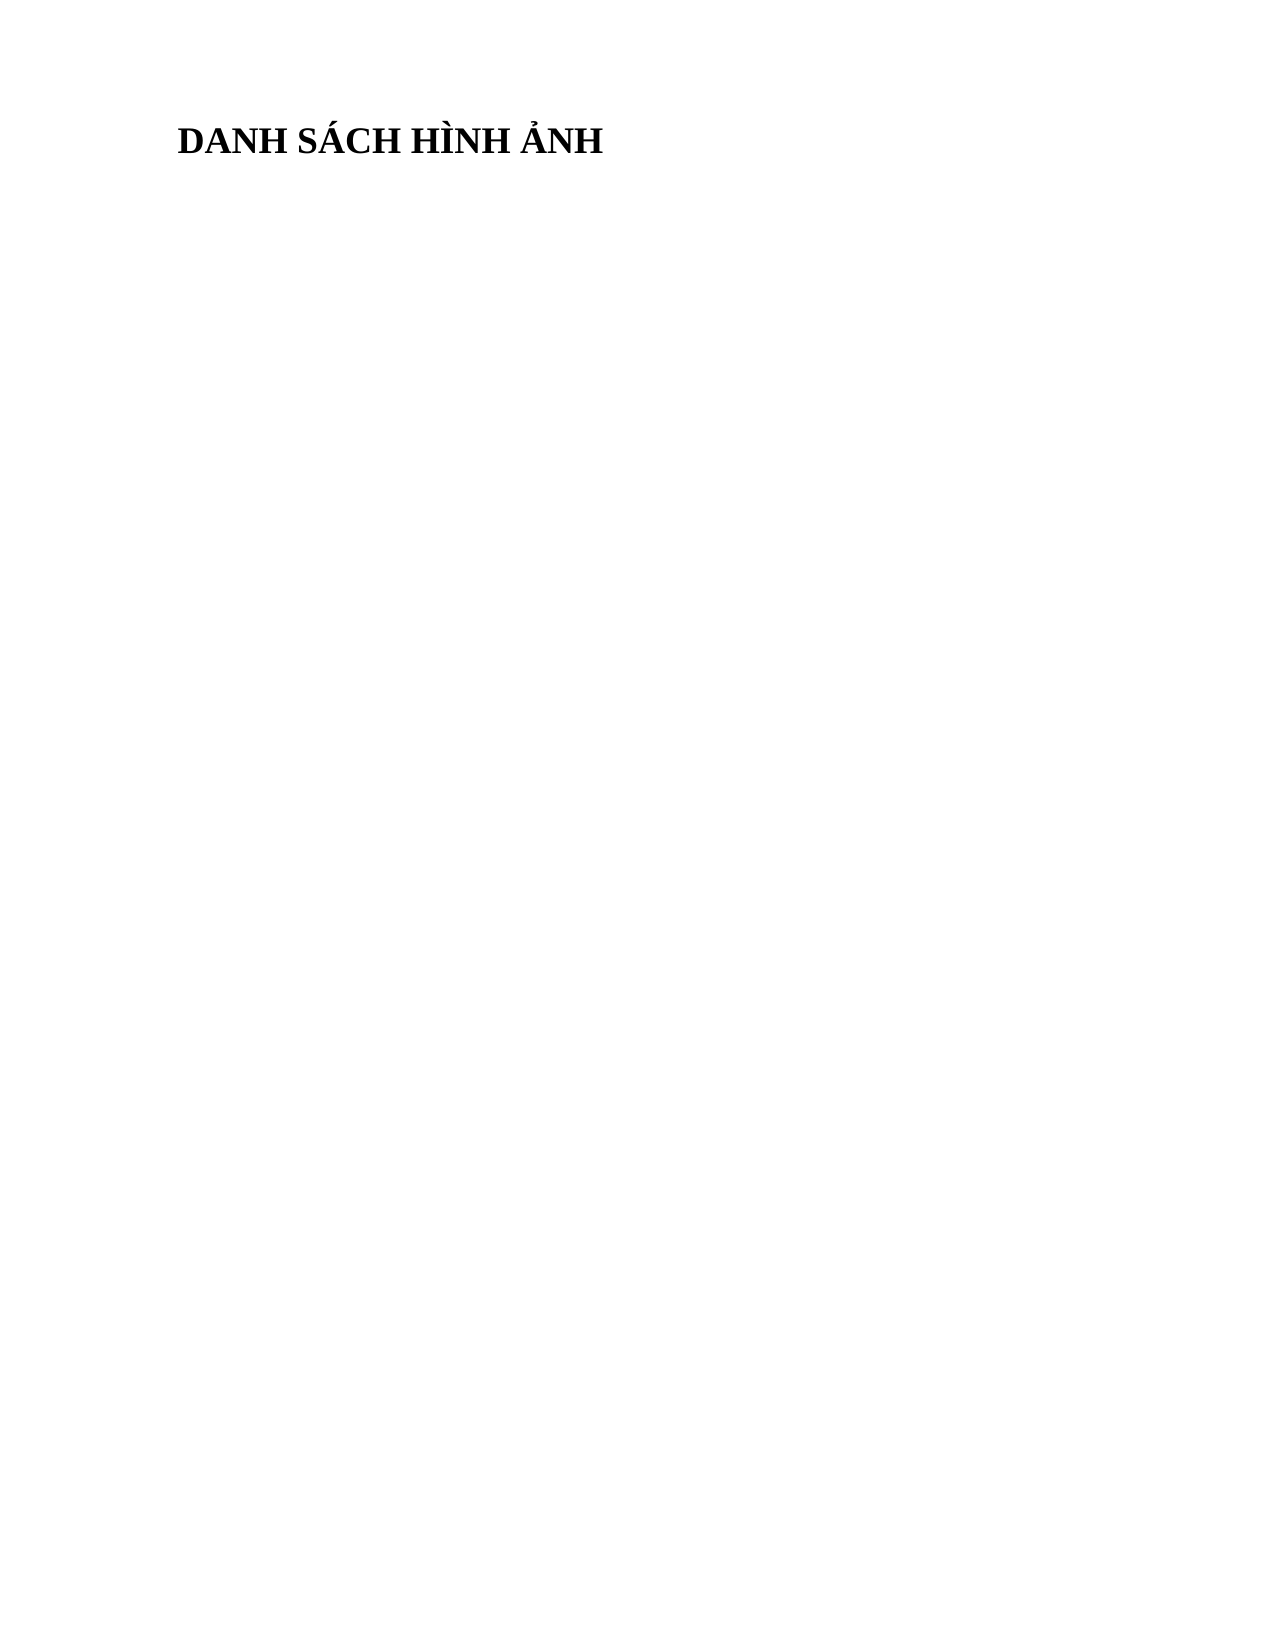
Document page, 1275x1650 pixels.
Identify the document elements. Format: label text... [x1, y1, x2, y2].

text DANH SÁCH HÌNH ẢNH [177, 118, 1157, 161]
